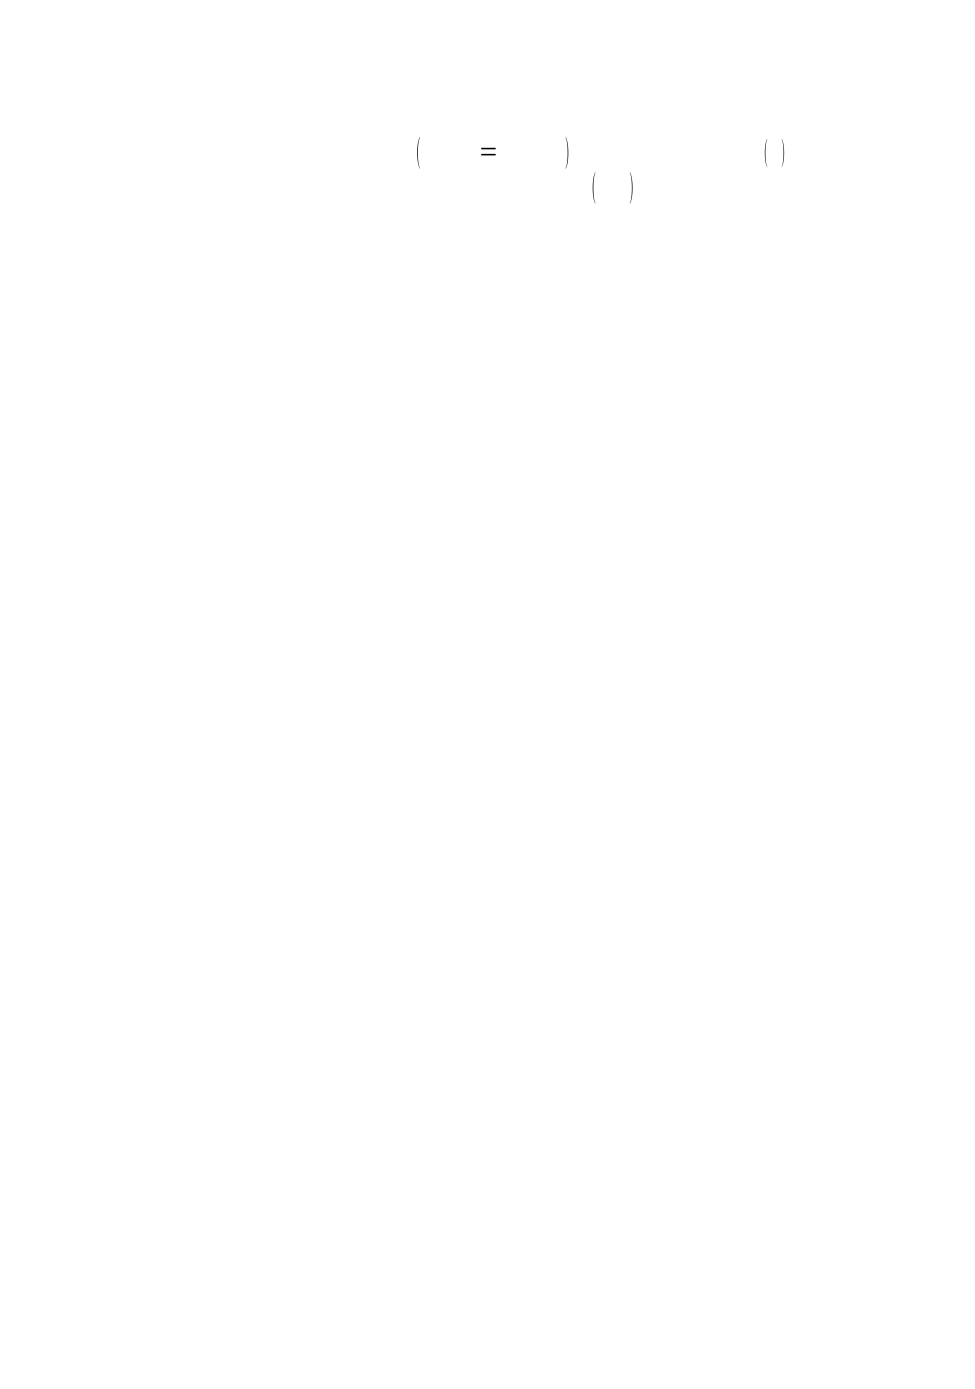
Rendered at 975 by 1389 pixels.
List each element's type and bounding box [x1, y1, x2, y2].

text [89, 136, 857, 293]
